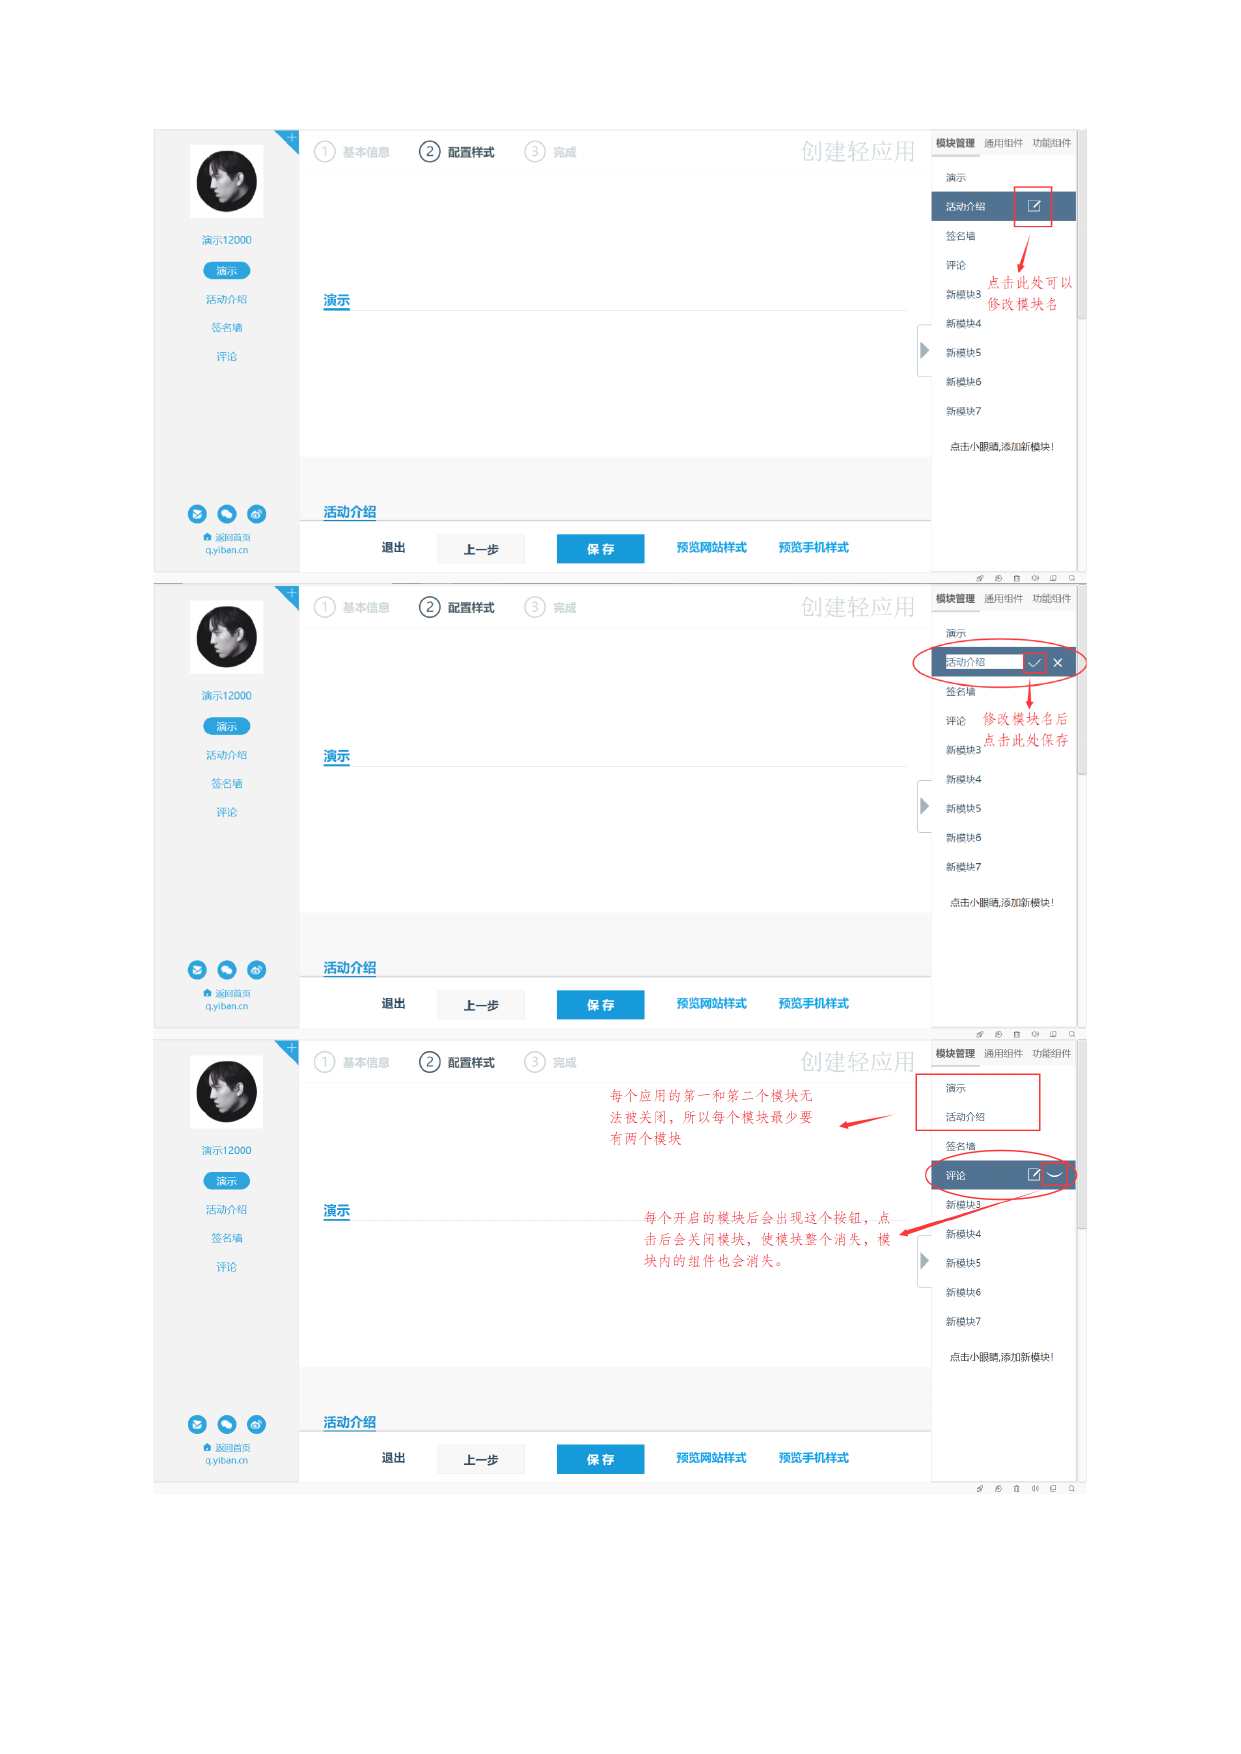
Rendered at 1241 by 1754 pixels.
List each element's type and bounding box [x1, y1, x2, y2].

picture [153, 129, 1087, 1494]
